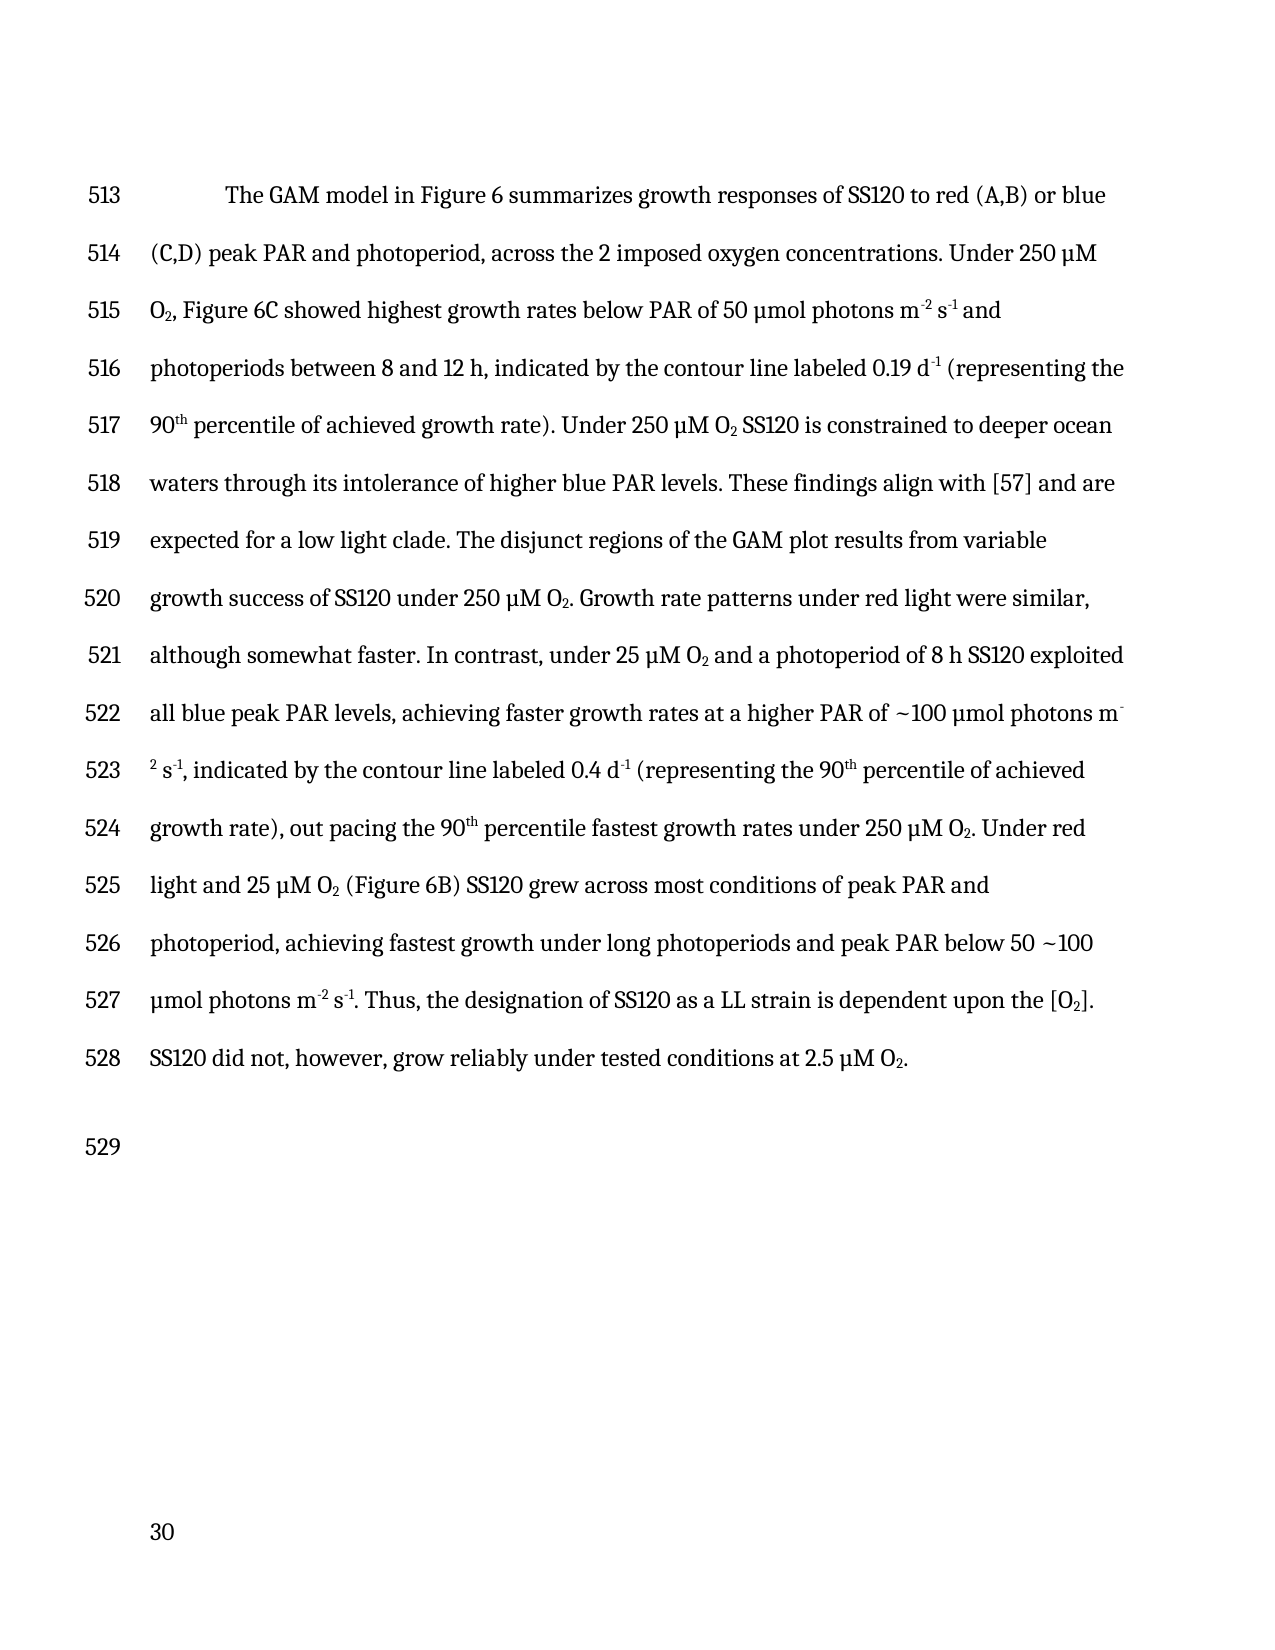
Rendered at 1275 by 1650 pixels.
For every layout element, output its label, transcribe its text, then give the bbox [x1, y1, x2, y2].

text The GAM model in Figure 6 summarizes growth responses of SS120 to red (A,B) or blue (C,D) peak PAR and photoperiod, across the 2 imposed oxygen concentrations. Under 250 µM O2, Figure 6C showed highest growth rates below PAR of 50 µmol photons m-2 s-1 and photoperiods between 8 and 12 h, indicated by the contour line labeled 0.19 d-1 (representing the 90th percentile of achieved growth rate). Under 250 µM O2 SS120 is constrained to deeper ocean waters through its intolerance of higher blue PAR levels. These findings align with [57] and are expected for a low light clade. The disjunct regions of the GAM plot results from variable growth success of SS120 under 250 µM O2. Growth rate patterns under red light were similar, although somewhat faster. In contrast, under 25 µM O2 and a photoperiod of 8 h SS120 exploited all blue peak PAR levels, achieving faster growth rates at a higher PAR of ~100 µmol photons m-2 s-1, indicated by the contour line labeled 0.4 d-1 (representing the 90th percentile of achieved growth rate), out pacing the 90th percentile fastest growth rates under 250 µM O2. Under red light and 25 µM O2 (Figure 6B) SS120 grew across most conditions of peak PAR and photoperiod, achieving fastest growth under long photoperiods and peak PAR below 50 ~100 µmol photons m-2 s-1. Thus, the designation of SS120 as a LL strain is dependent upon the [O2]. SS120 did not, however, grow reliably under tested conditions at 2.5 µM O2. [150, 181, 1125, 1072]
